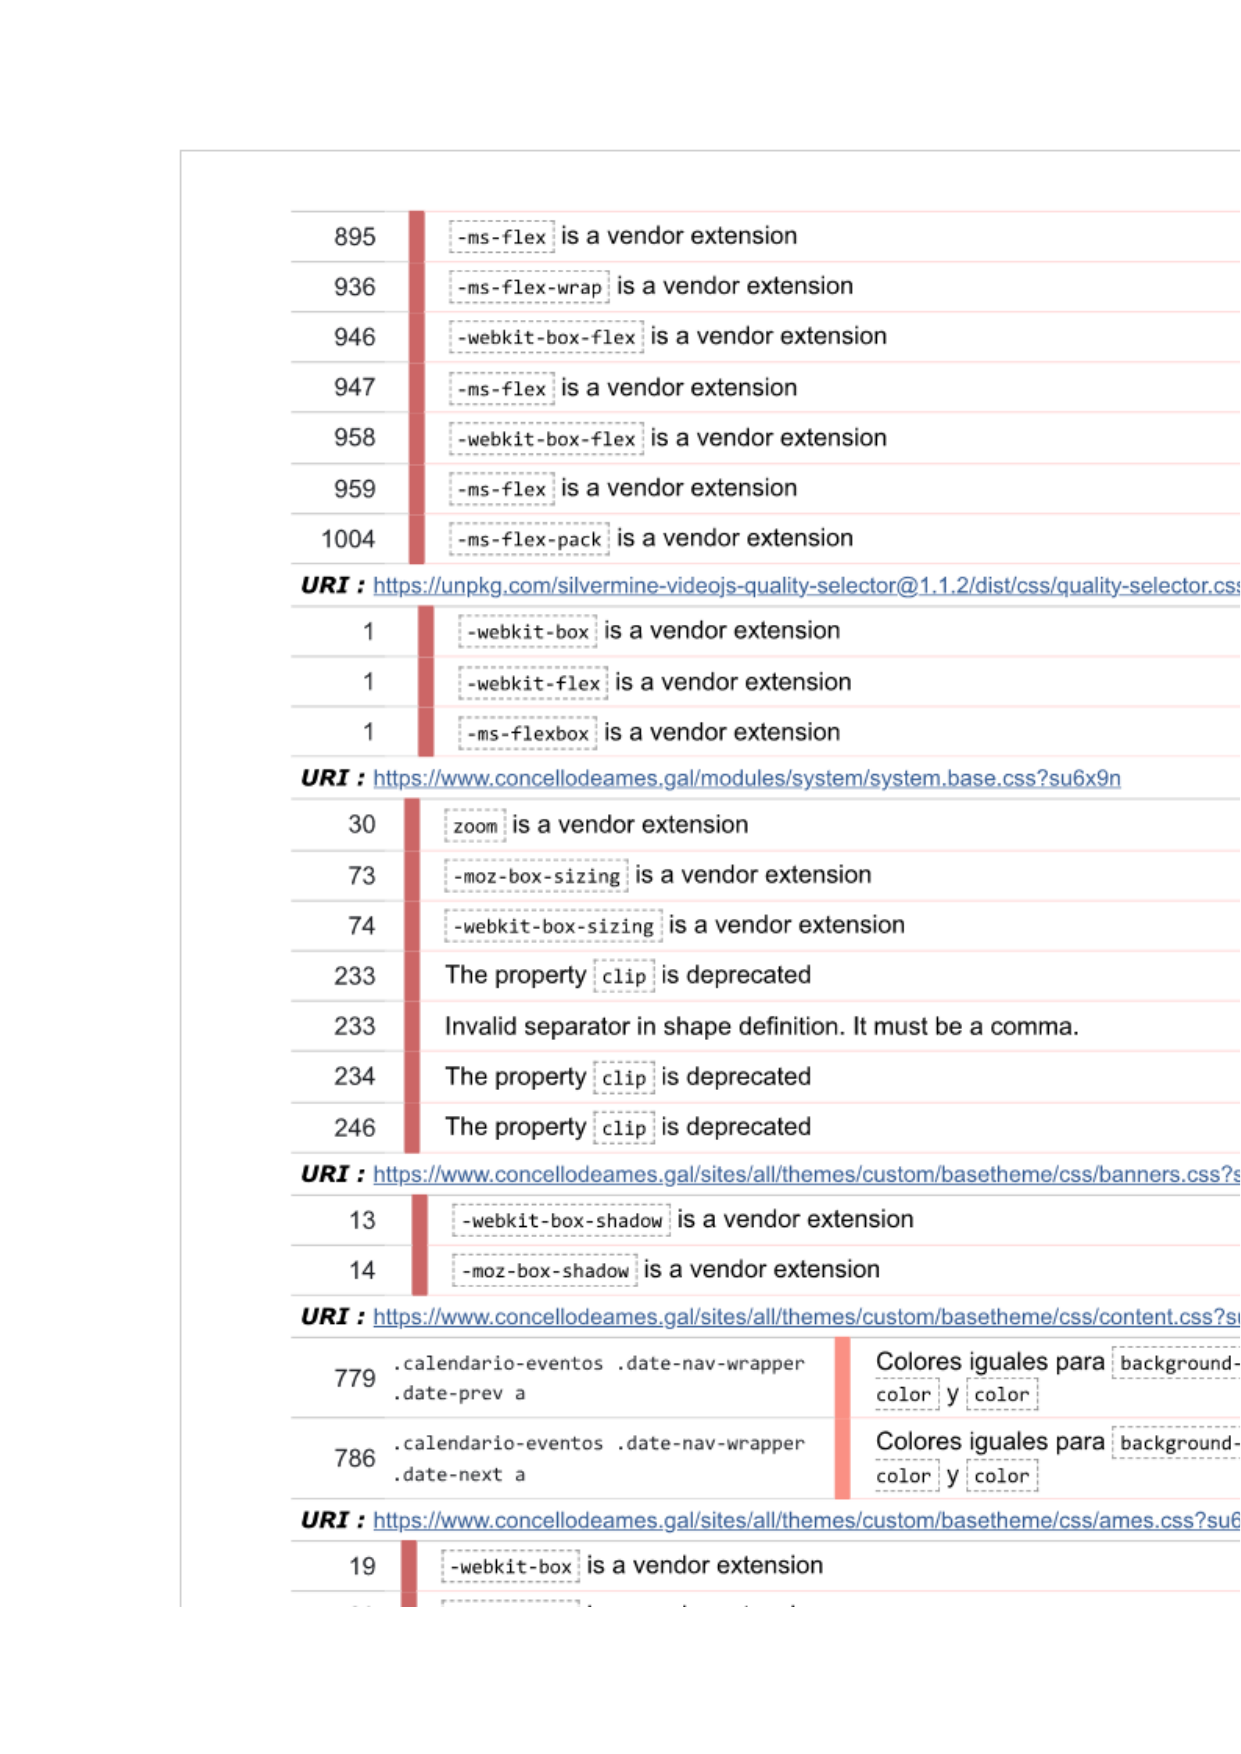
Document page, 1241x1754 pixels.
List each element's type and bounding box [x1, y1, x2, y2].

picture [177, 147, 1241, 1607]
